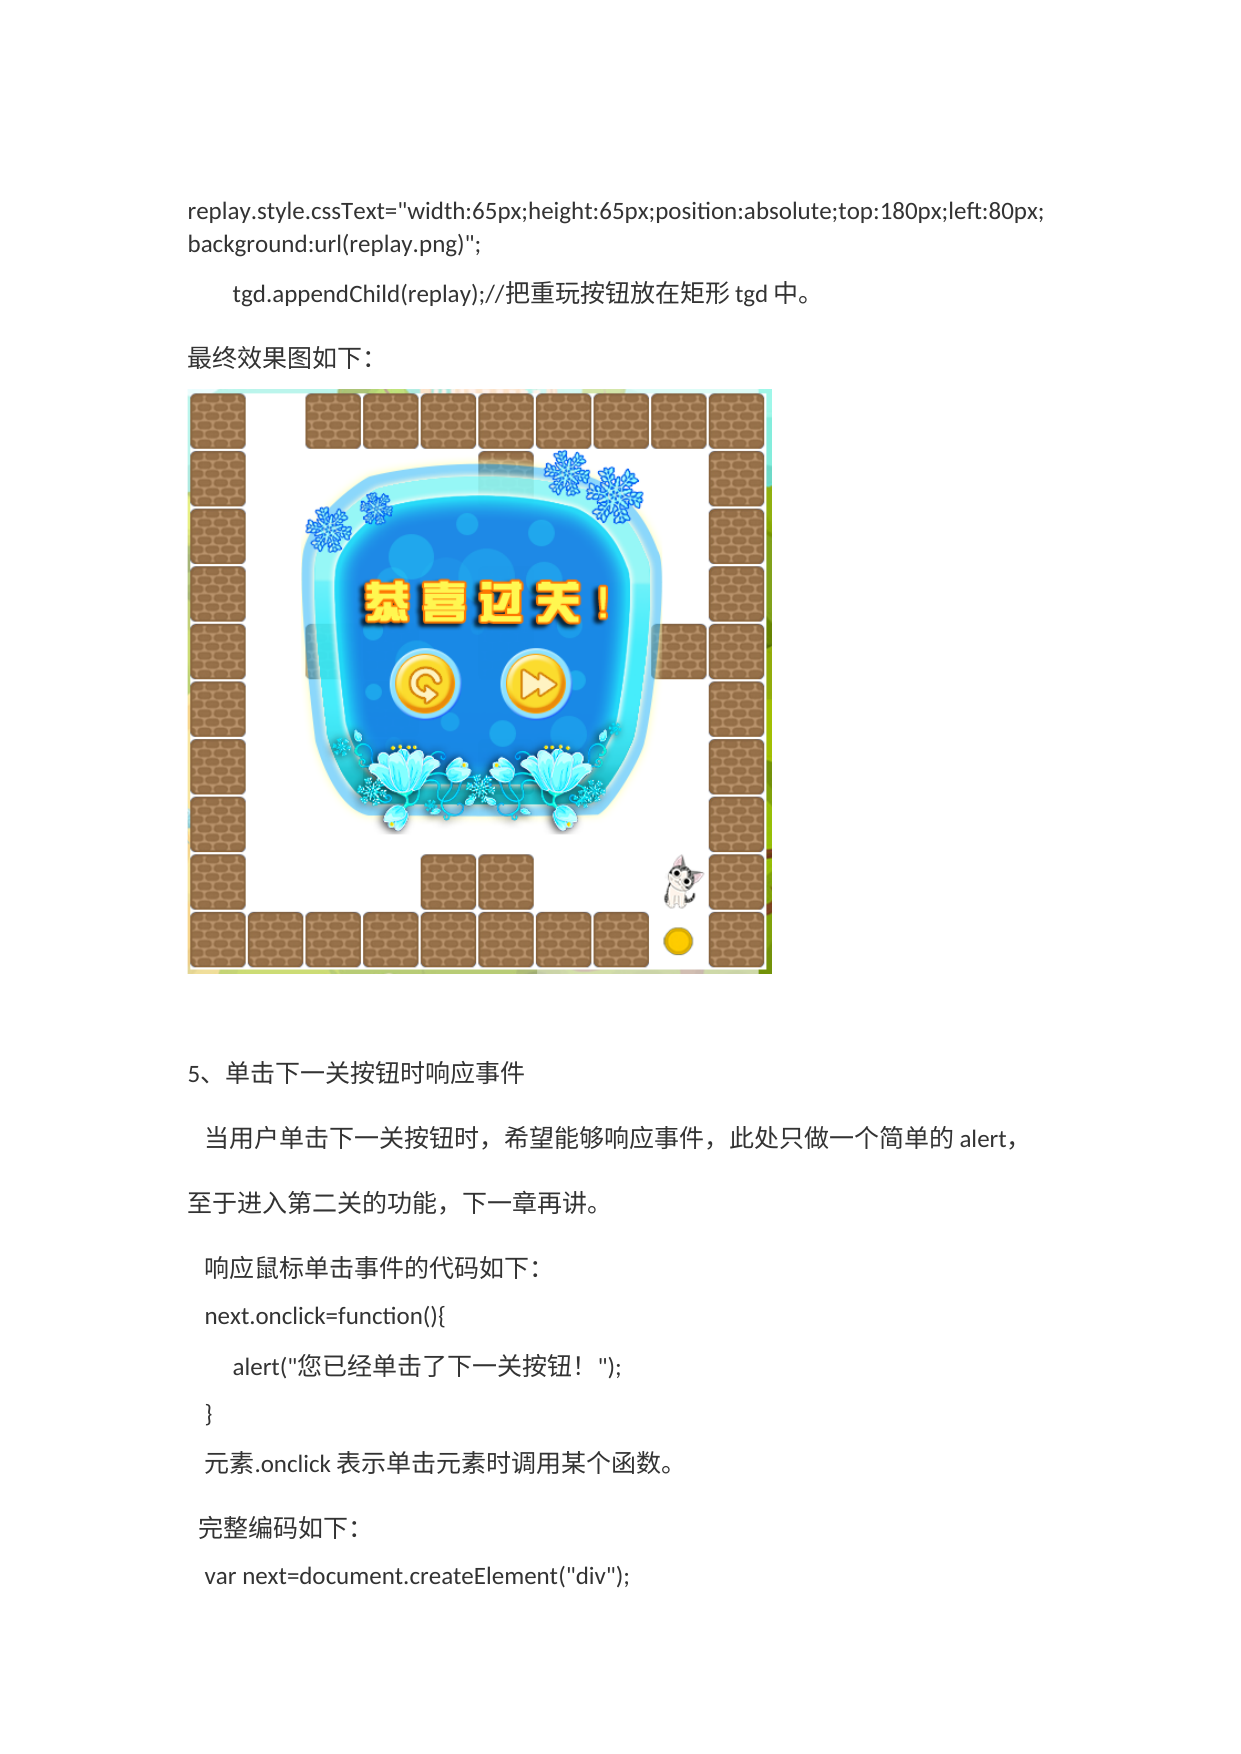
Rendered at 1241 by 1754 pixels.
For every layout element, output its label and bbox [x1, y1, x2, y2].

picture [187, 389, 772, 974]
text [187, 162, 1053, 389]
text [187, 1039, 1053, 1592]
